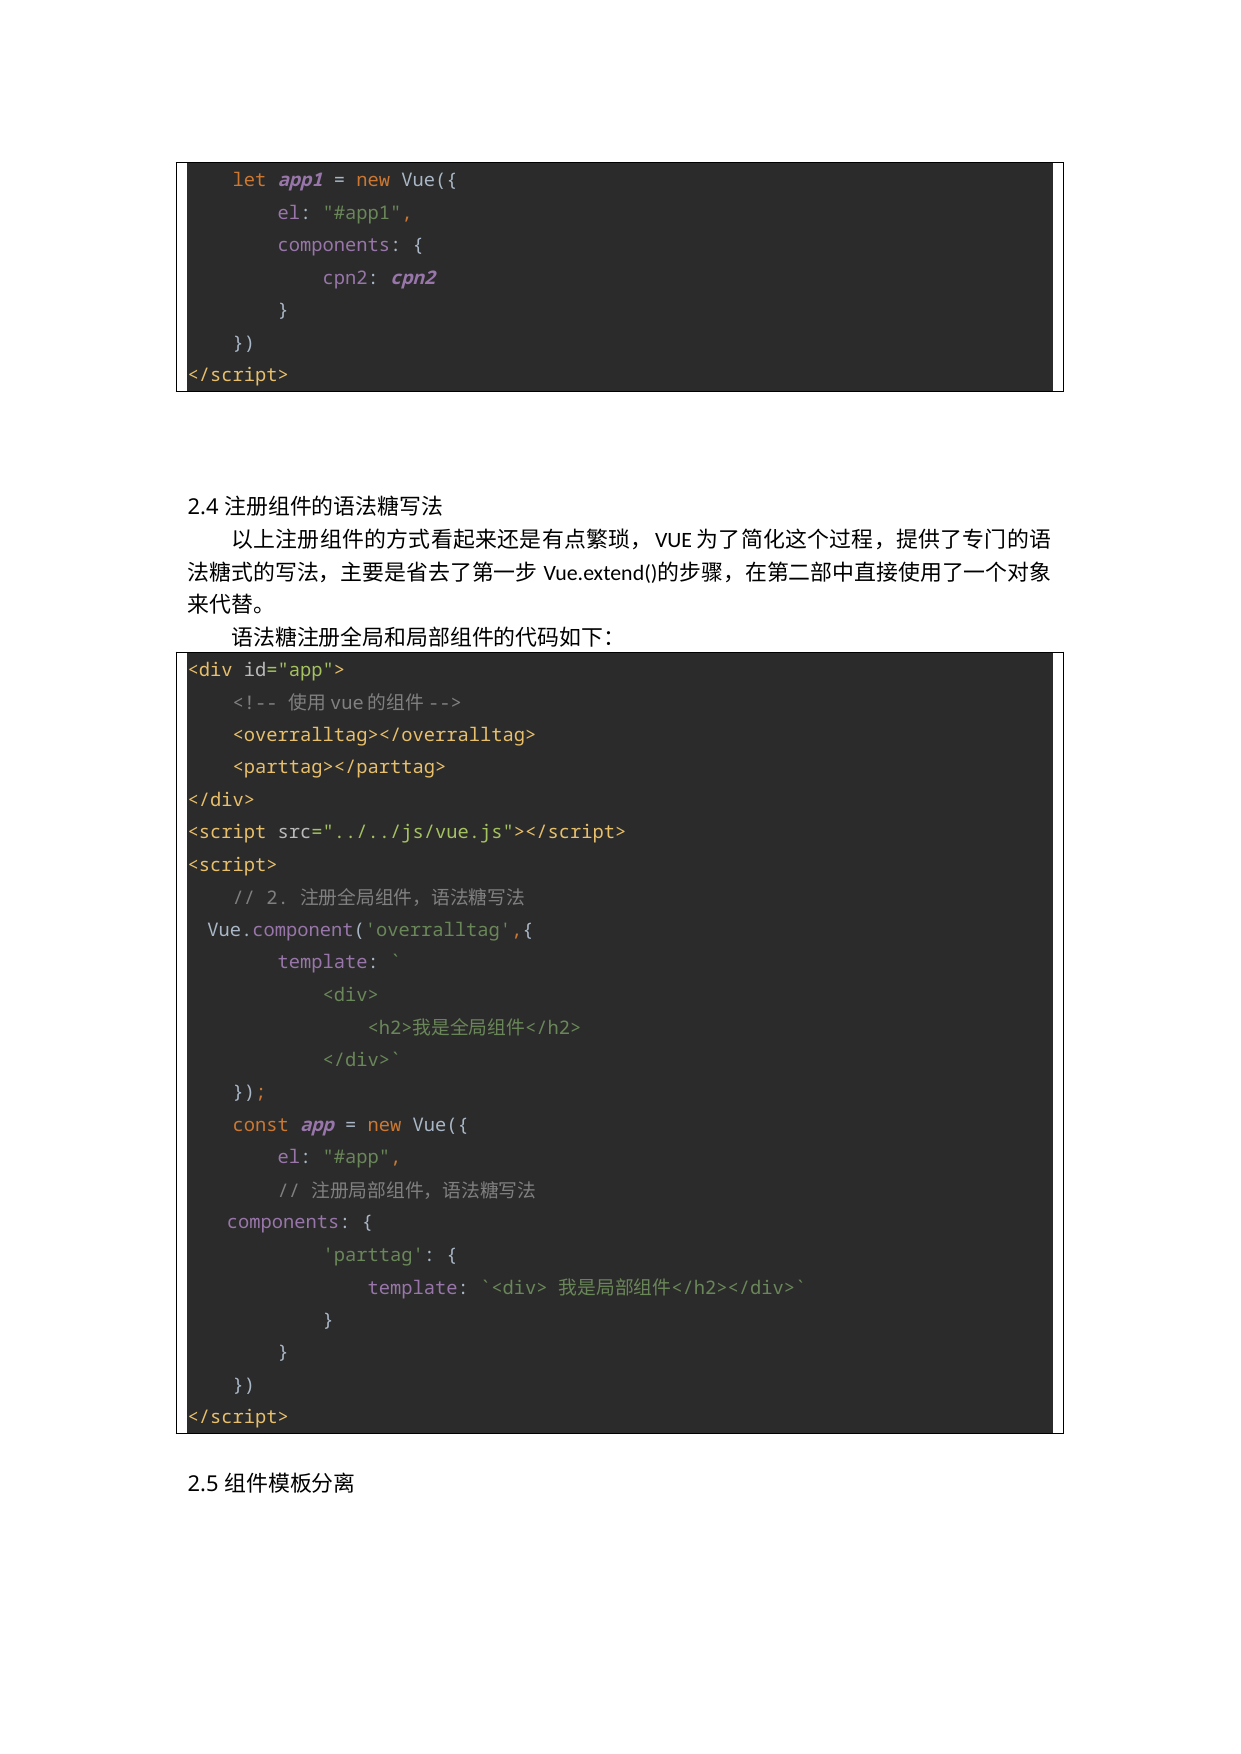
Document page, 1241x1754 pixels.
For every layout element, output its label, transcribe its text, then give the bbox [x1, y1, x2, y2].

text 2.4 注册组件的语法糖写法 [187, 489, 1053, 522]
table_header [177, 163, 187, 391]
text 以上注册组件的方式看起来还是有点繁琐，VUE为了简化这个过程，提供了专门的语法糖式的写法，主要是省去了第一步Vue.extend()的步骤，在第二部中直接使用了一个对象来代替。 [187, 522, 1053, 619]
text 2.5 组件模板分离 [187, 1466, 1053, 1499]
text 语法糖注册全局和局部组件的代码如下： [187, 619, 1053, 652]
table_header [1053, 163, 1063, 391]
